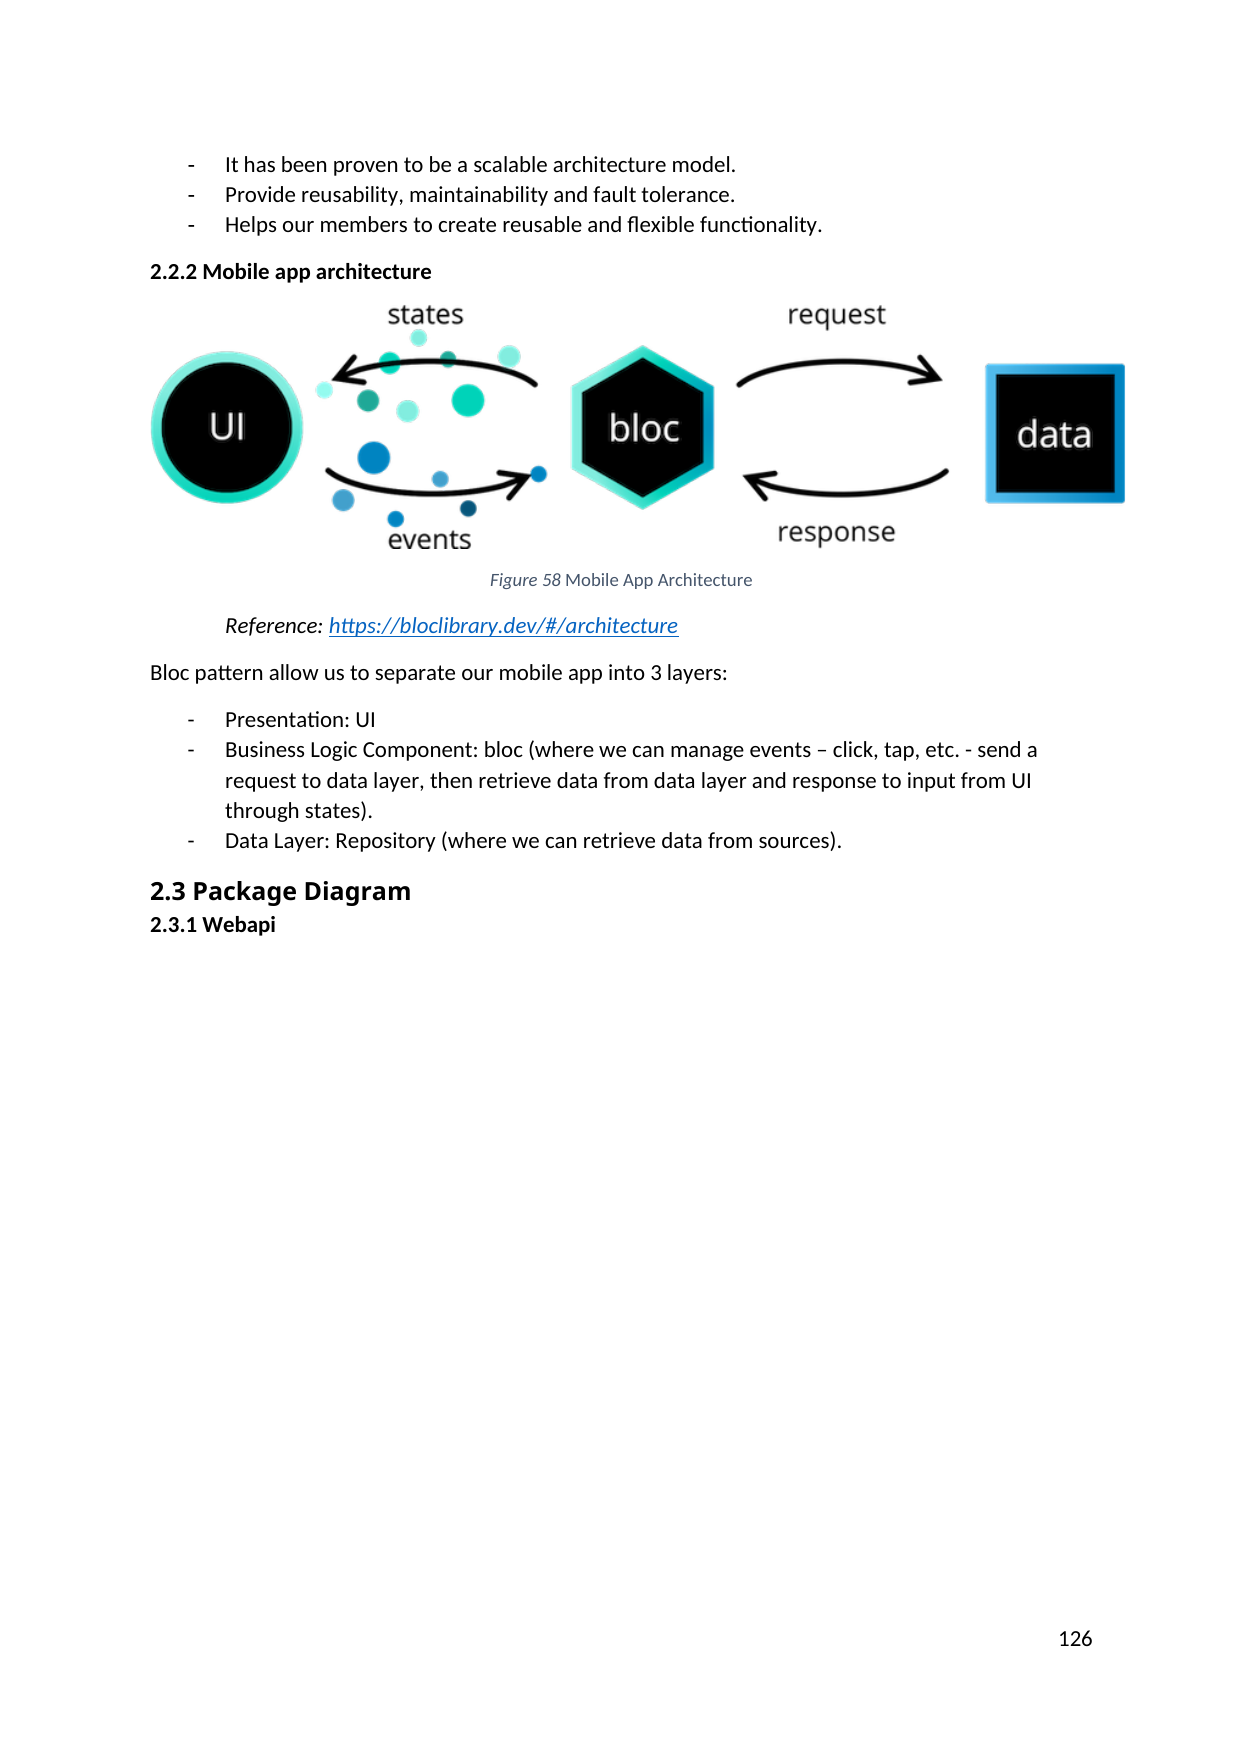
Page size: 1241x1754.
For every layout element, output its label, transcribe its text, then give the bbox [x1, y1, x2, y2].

list Provide reusability, maintainability and fault tolerance. [187, 180, 1093, 208]
picture [150, 304, 1125, 549]
text Bloc pattern allow us to separate our mobile app into 3 layers: [150, 658, 1093, 687]
list Presentation: UI [187, 705, 1093, 733]
list It has been proven to be a scalable architecture model. [187, 150, 1093, 178]
text 2.2.2 Mobile app architecture [150, 257, 1093, 285]
list Helps our members to create reusable and flexible functionality. [187, 210, 1093, 238]
text Reference: https://bloclibrary.dev/#/architecture [150, 612, 1093, 640]
list Business Logic Component: bloc (where we can manage events – click, tap, etc. - send a request to data layer, then retrieve data from data layer and response to input from UI through states). [187, 736, 1093, 824]
subtitle 2.3 Package Diagram [150, 873, 1093, 907]
text Figure 58 Mobile App Architecture [150, 568, 1093, 591]
list Data Layer: Repository (where we can retrieve data from sources). [187, 826, 1093, 854]
text 2.3.1 Webapi [150, 910, 1093, 938]
